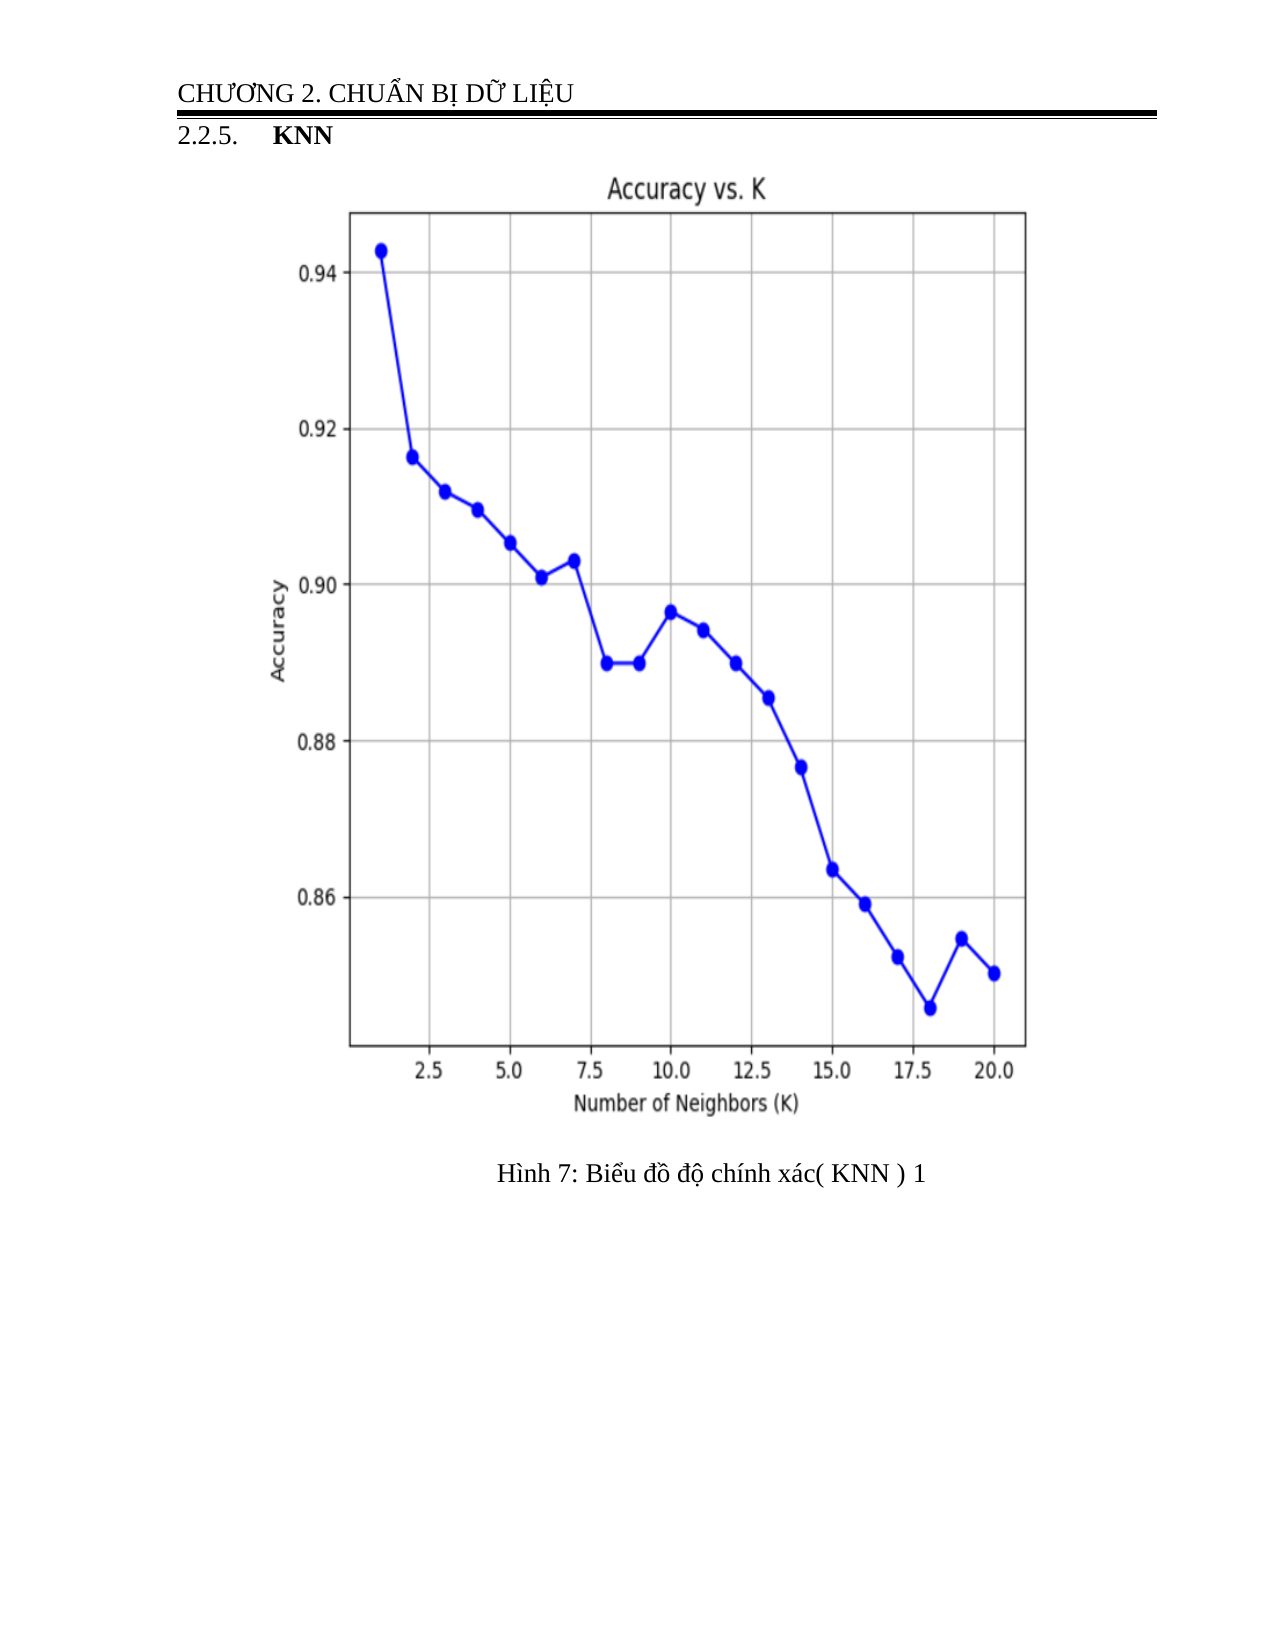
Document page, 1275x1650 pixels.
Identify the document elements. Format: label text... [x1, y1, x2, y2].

picture [266, 167, 1041, 1130]
subtitle KNN [177, 119, 1157, 151]
